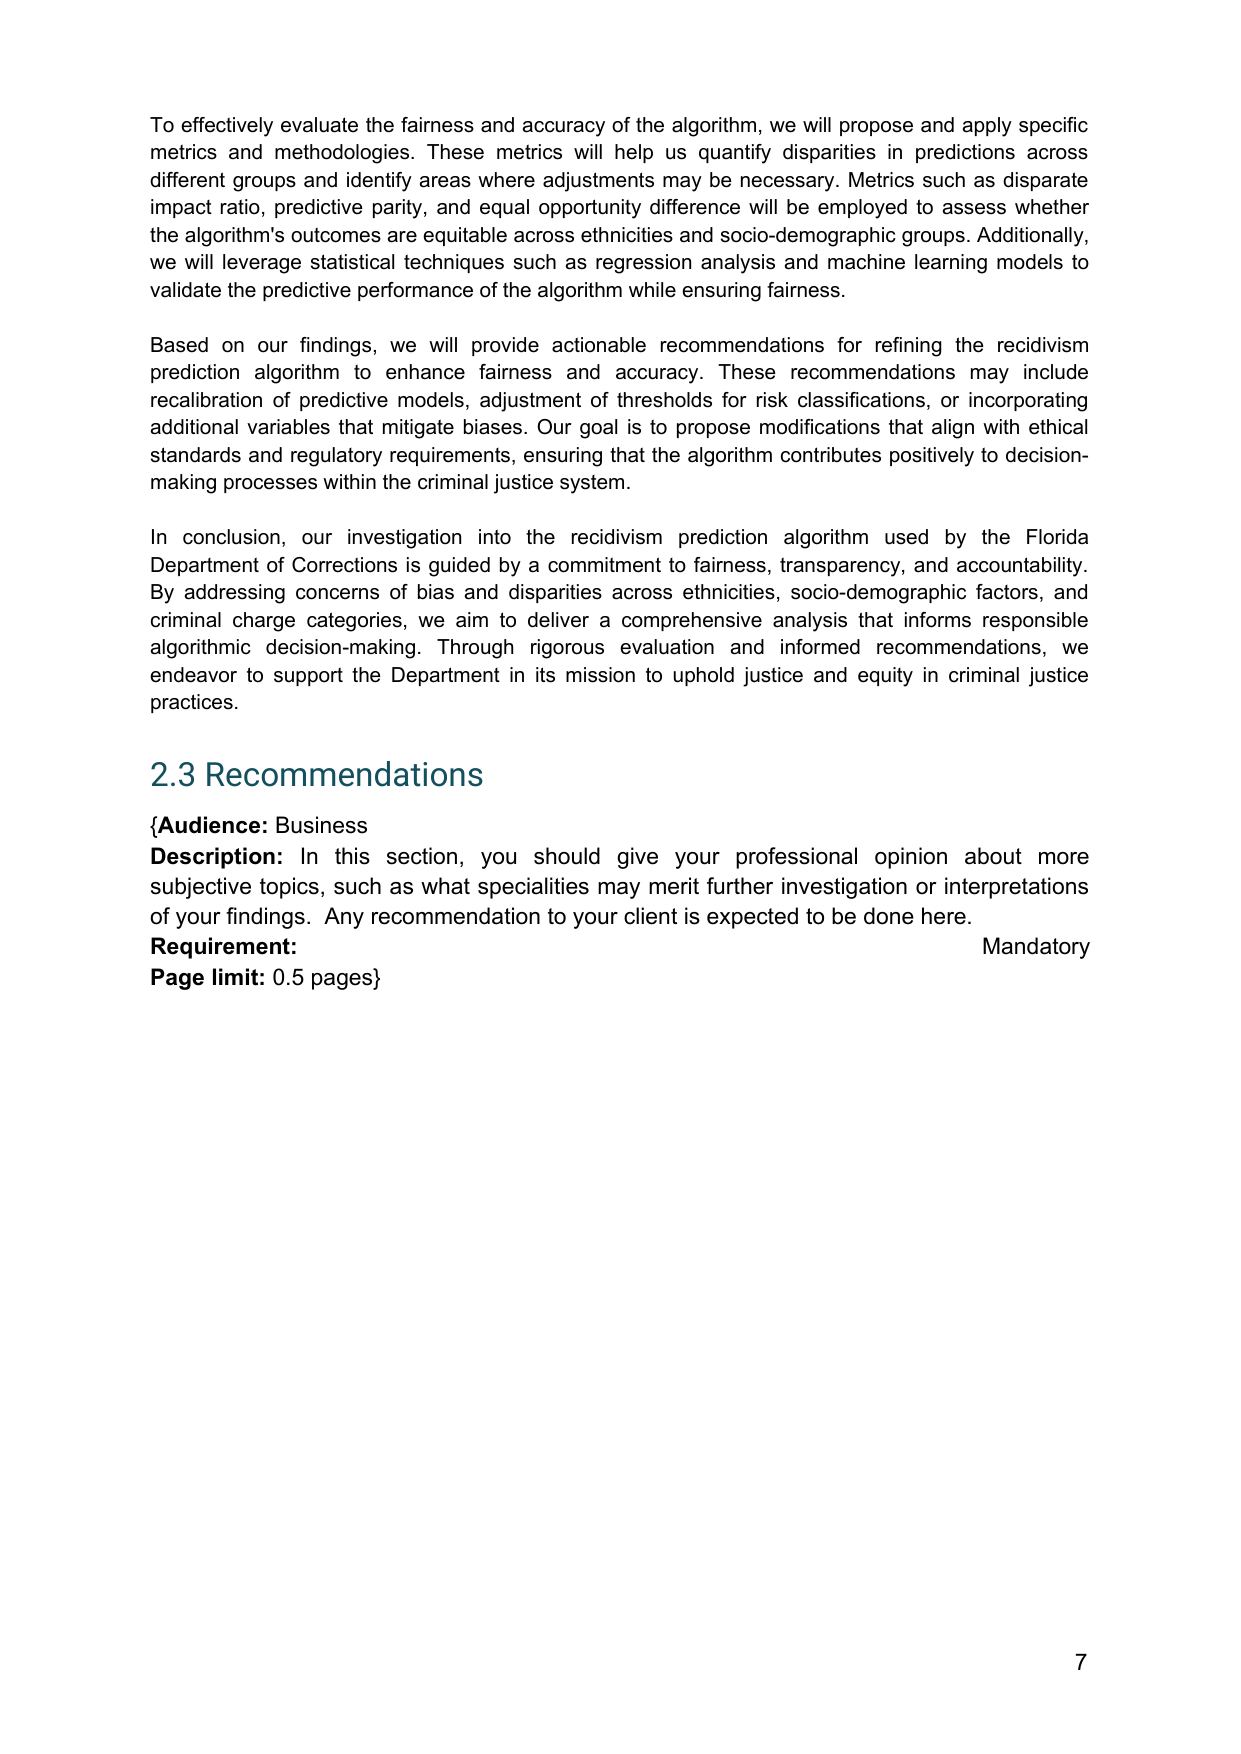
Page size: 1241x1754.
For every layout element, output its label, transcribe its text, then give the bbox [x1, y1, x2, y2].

text Requirement: Mandatory Page limit: 0.5 pages} [150, 933, 1090, 990]
text In conclusion, our investigation into the recidivism prediction algorithm used by the Florida Department of Corrections is guided by a commitment to fairness, transparency, and accountability. By addressing concerns of bias and disparities across ethnicities, socio-demographic factors, and criminal charge categories, we aim to deliver a comprehensive analysis that informs responsible algorithmic decision-making. Through rigorous evaluation and informed recommendations, we endeavor to support the Department in its mission to uphold justice and equity in criminal justice practices. [150, 525, 1090, 714]
text To effectively evaluate the fairness and accuracy of the algorithm, we will propose and apply specific metrics and methodologies. These metrics will help us quantify disparities in predictions across different groups and identify areas where adjustments may be necessary. Metrics such as disparate impact ratio, predictive parity, and equal opportunity difference will be employed to assess whether the algorithm's outcomes are equitable across ethnicities and socio-demographic groups. Additionally, we will leverage statistical techniques such as regression analysis and machine learning models to validate the predictive performance of the algorithm while ensuring fairness. [150, 112, 1090, 301]
subtitle 2.3 Recommendations [150, 755, 1090, 794]
text Description: In this section, you should give your professional opinion about more subjective topics, such as what specialities may merit further investigation or interpretations of your findings. Any recommendation to your client is expected to be done here. [150, 843, 1090, 929]
text {Audience: Business [150, 812, 1090, 839]
text Based on our findings, we will provide actionable recommendations for refining the recidivism prediction algorithm to enhance fairness and accuracy. These recommendations may include recalibration of predictive models, adjustment of thresholds for risk classifications, or incorporating additional variables that mitigate biases. Our goal is to propose modifications that align with ethical standards and regulatory requirements, ensuring that the algorithm contributes positively to decision-making processes within the criminal justice system. [150, 332, 1090, 494]
